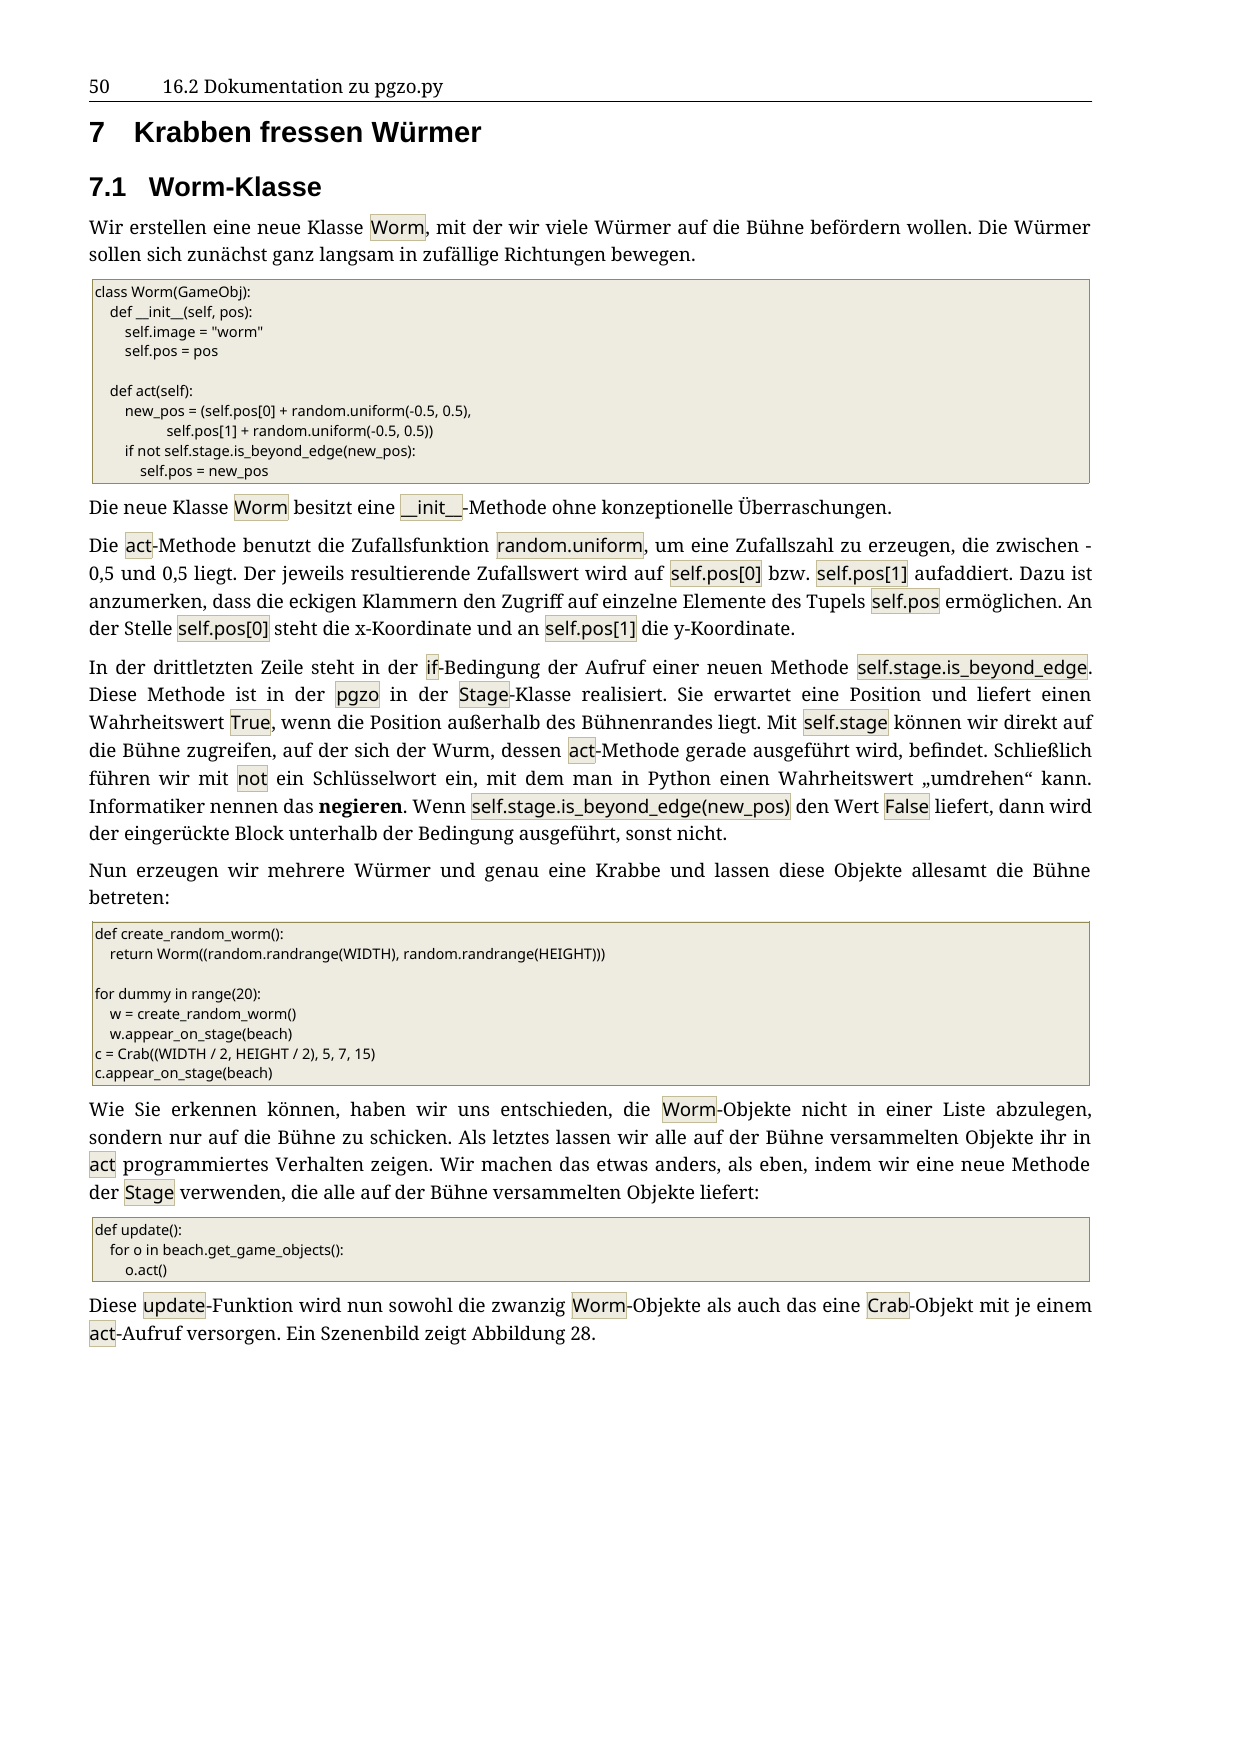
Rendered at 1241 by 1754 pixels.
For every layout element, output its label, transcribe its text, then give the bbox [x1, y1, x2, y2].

text Die act-Methode benutzt die Zufallsfunktion random.uniform, um eine Zufallszahl zu erzeugen, die zwischen -0,5 und 0,5 liegt. Der jeweils resultierende Zufallswert wird auf self.pos[0] bzw. self.pos[1] aufaddiert. Dazu ist anzumerken, dass die eckigen Klammern den Zugriff auf einzelne Elemente des Tupels self.pos ermöglichen. An der Stelle self.pos[0] steht die x-Koordinate und an self.pos[1] die y-Koordinate. [89, 532, 1092, 642]
text Wie Sie erkennen können, haben wir uns entschieden, die Worm-Objekte nicht in einer Liste abzulegen, sondern nur auf die Bühne zu schicken. Als letztes lassen wir alle auf der Bühne versammelten Objekte ihr in act programmiertes Verhalten zeigen. Wir machen das etwas anders, als eben, indem wir eine neue Methode der Stage verwenden, die alle auf der Bühne versammelten Objekte liefert: [89, 1096, 1092, 1205]
text w = create_random_worm() [93, 1001, 1089, 1021]
text Nun erzeugen wir mehrere Würmer und genau eine Krabbe und lassen diese Objekte allesamt die Bühne betreten: [89, 857, 1092, 910]
text if not self.stage.is_beyond_edge(new_pos): [93, 438, 1089, 458]
subtitle Krabben fressen Würmer [89, 115, 1092, 148]
text w.appear_on_stage(beach) [93, 1021, 1089, 1041]
text def __init__(self, pos): [93, 299, 1089, 319]
text def create_random_worm(): [93, 923, 1089, 941]
text Wir erstellen eine neue Klasse Worm, mit der wir viele Würmer auf die Bühne befördern wollen. Die Würmer sollen sich zunächst ganz langsam in zufällige Richtungen bewegen. [89, 214, 1092, 267]
text for dummy in range(20): [93, 981, 1089, 1001]
subtitle Worm-Klasse [89, 171, 1092, 202]
text Die neue Klasse Worm besitzt eine __init__-Methode ohne konzeptionelle Überraschungen. [463, 493, 1092, 520]
text for o in beach.get_game_objects(): [93, 1237, 1089, 1257]
text c.appear_on_stage(beach) [93, 1061, 1089, 1085]
text self.pos[1] + random.uniform(-0.5, 0.5)) [93, 418, 1089, 438]
text c = Crab((WIDTH / 2, HEIGHT / 2), 5, 7, 15) [93, 1041, 1089, 1061]
text return Worm((random.randrange(WIDTH), random.randrange(HEIGHT))) [93, 941, 1089, 961]
text def act(self): [93, 378, 1089, 398]
text def update(): [93, 1218, 1089, 1237]
text class Worm(GameObj): [93, 280, 1089, 299]
text self.pos = new_pos [93, 458, 1089, 483]
text self.pos = pos [93, 339, 1089, 358]
text Diese update-Funktion wird nun sowohl die zwanzig Worm-Objekte als auch das eine Crab-Objekt mit je einem act-Aufruf versorgen. Ein Szenenbild zeigt Abbildung 28. [89, 1292, 1092, 1347]
text In der drittletzten Zeile steht in der if-Bedingung der Aufruf einer neuen Methode self.stage.is_beyond_edge. Diese Methode ist in der pgzo in der Stage-Klasse realisiert. Sie erwartet eine Position und liefert einen Wahrheitswert True, wenn die Position außerhalb des Bühnenrandes liegt. Mit self.stage können wir direkt auf die Bühne zugreifen, auf der sich der Wurm, dessen act-Methode gerade ausgeführt wird, befindet. Schließlich führen wir mit not ein Schlüsselwort ein, mit dem man in Python einen Wahrheitswert „umdrehen“ kann. Informatiker nennen das negieren. Wenn self.stage.is_beyond_edge(new_pos) den Wert False liefert, dann wird der eingerückte Block unterhalb der Bedingung ausgeführt, sonst nicht. [89, 653, 1092, 846]
text new_pos = (self.pos[0] + random.uniform(-0.5, 0.5), [93, 398, 1089, 418]
text o.act() [93, 1257, 1089, 1281]
text Die neue Klasse Worm besitzt eine __init__-Methode ohne konzeptionelle Überraschungen. [89, 493, 288, 520]
text self.image = "worm" [93, 319, 1089, 339]
